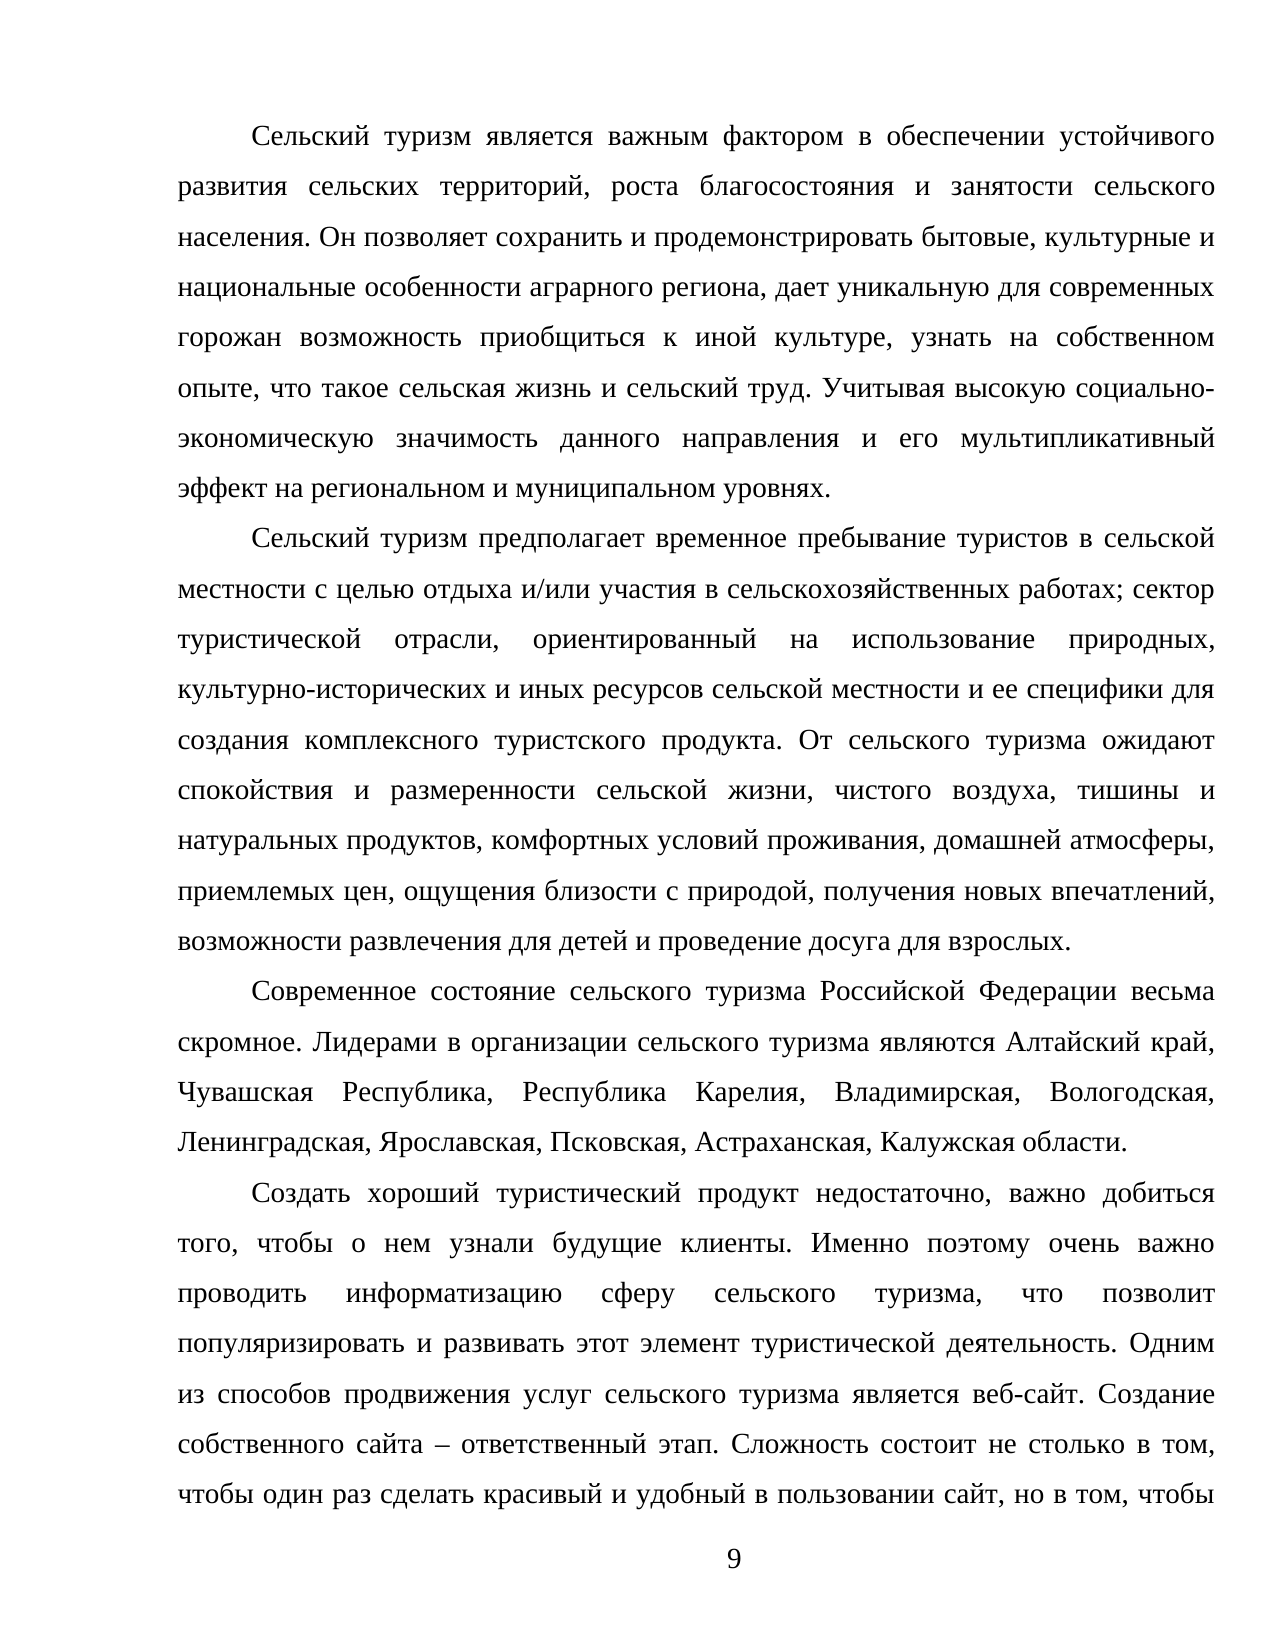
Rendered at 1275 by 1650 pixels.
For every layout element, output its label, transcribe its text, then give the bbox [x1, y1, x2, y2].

text Сельский туризм предполагает временное пребывание туристов в сельской местности с целью отдыха и/или участия в сельскохозяйственных работах; сектор туристической отрасли, ориентированный на использование природных, культурно-исторических и иных ресурсов сельской местности и ее специфики для создания комплексного туристского продукта. От сельского туризма ожидают спокойствия и размеренности сельской жизни, чистого воздуха, тишины и натуральных продуктов, комфортных условий проживания, домашней атмосферы, приемлемых цен, ощущения близости с природой, получения новых впечатлений, возможности развлечения для детей и проведение досуга для взрослых. [177, 521, 1216, 957]
text Сельский туризм является важным фактором в обеспечении устойчивого развития сельских территорий, роста благосостояния и занятости сельского населения. Он позволяет сохранить и продемонстрировать бытовые, культурные и национальные особенности аграрного региона, дает уникальную для современных горожан возможность приобщиться к иной культуре, узнать на собственном опыте, что такое сельская жизнь и сельский труд. Учитывая высокую социально-экономическую значимость данного направления и его мультипликативный эффект на региональном и муниципальном уровнях. [177, 118, 1216, 504]
text Современное состояние сельского туризма Российской Федерации весьма скромное. Лидерами в организации сельского туризма являются Алтайский край, Чувашская Республика, Республика Карелия, Владимирская, Вологодская, Ленинградская, Ярославская, Псковская, Астраханская, Калужская области. [177, 973, 1216, 1158]
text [177, 1175, 1216, 1510]
